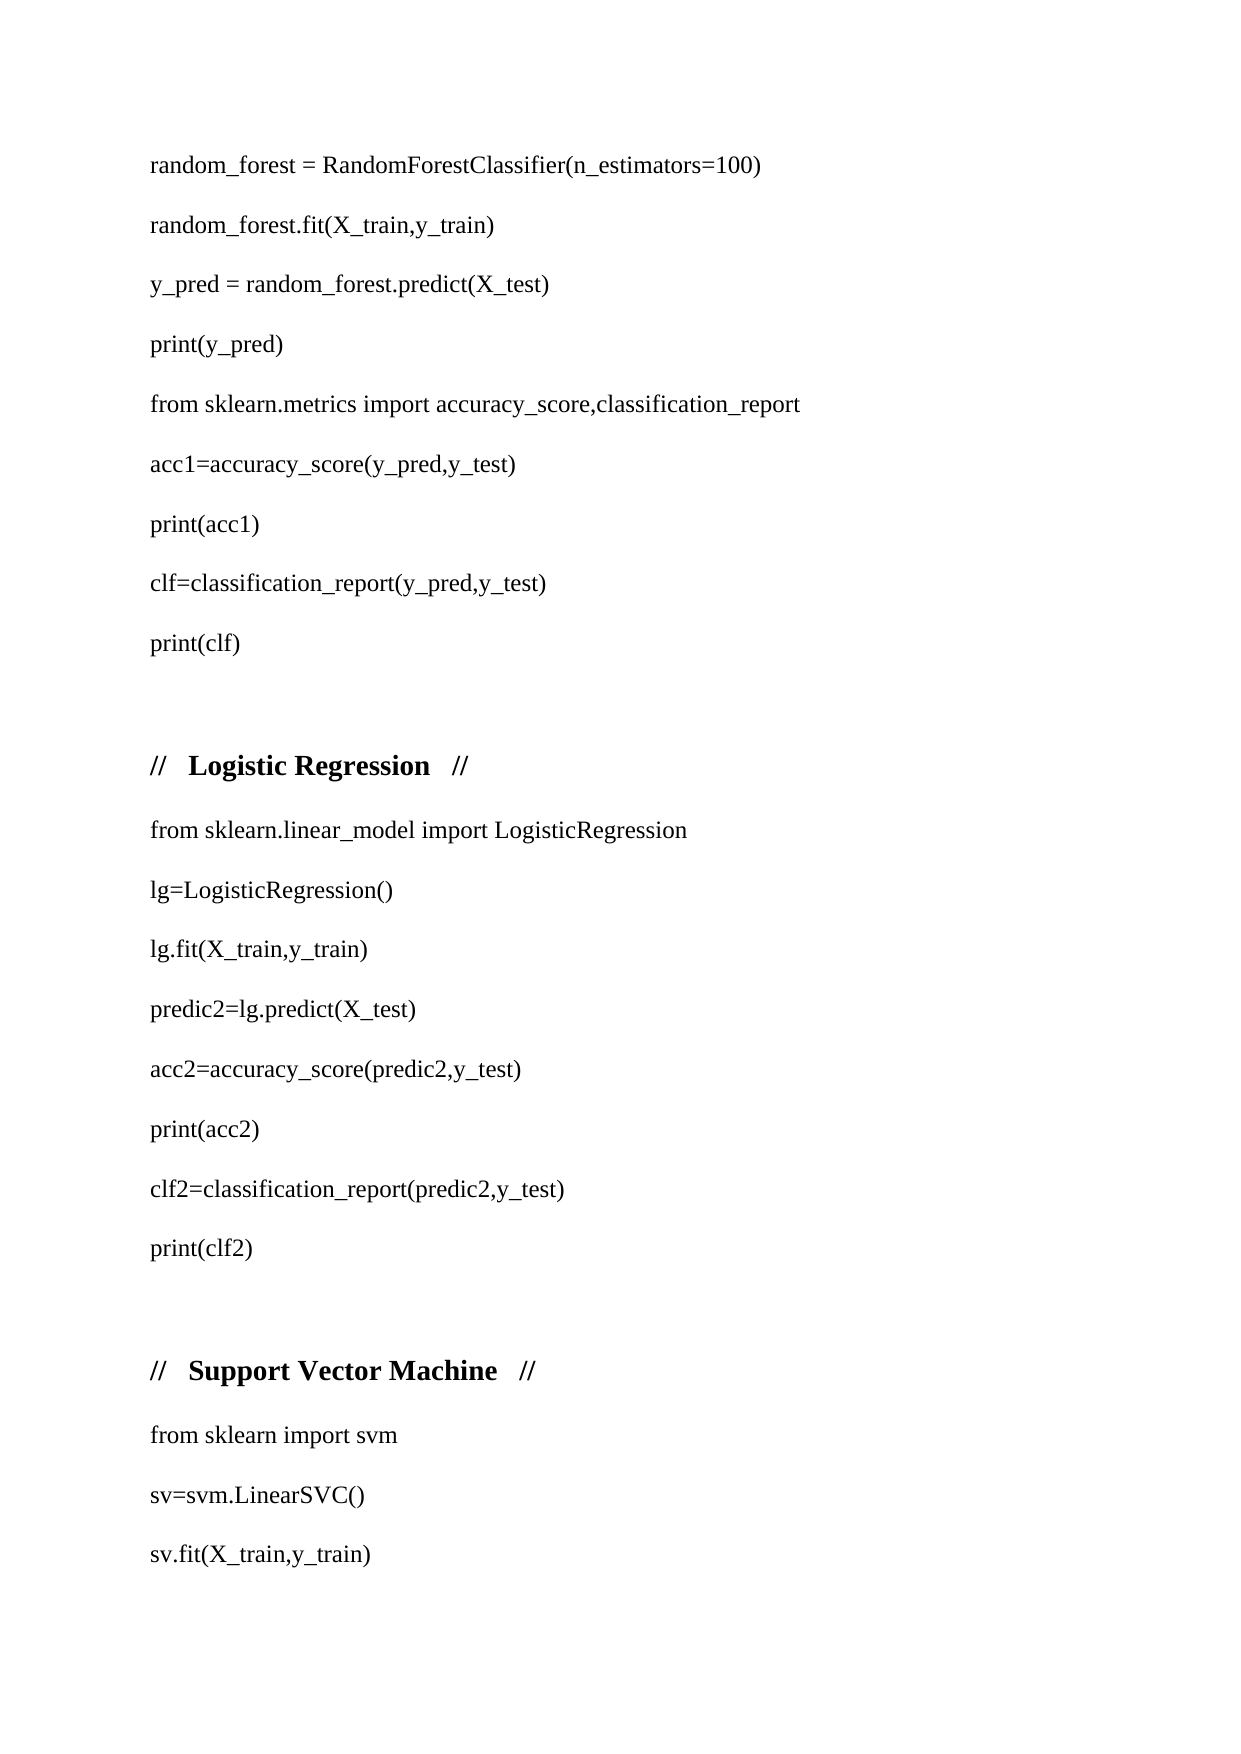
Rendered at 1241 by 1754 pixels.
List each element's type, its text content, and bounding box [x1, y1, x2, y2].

text lg=LogisticRegression() [150, 875, 1090, 903]
text from sklearn.metrics import accuracy_score,classification_report [150, 389, 1090, 418]
text from sklearn import svm [150, 1420, 1090, 1449]
text random_forest = RandomForestClassifier(n_estimators=100) [150, 150, 1090, 179]
text from sklearn.linear_model import LogisticRegression [150, 815, 1090, 844]
text sv=svm.LinearSVC() [150, 1480, 1090, 1508]
text random_forest.fit(X_train,y_train) [150, 210, 1090, 238]
text // Support Vector Machine // [150, 1353, 1090, 1387]
text y_pred = random_forest.predict(X_test) [150, 269, 1090, 298]
text lg.fit(X_train,y_train) [150, 934, 1090, 963]
text clf=classification_report(y_pred,y_test) [150, 568, 1090, 597]
text print(clf2) [150, 1233, 1090, 1262]
text // Logistic Regression // [150, 748, 1090, 781]
text print(y_pred) [150, 329, 1090, 358]
text sv.fit(X_train,y_train) [150, 1539, 1090, 1568]
text print(clf) [150, 628, 1090, 657]
text acc2=accuracy_score(predic2,y_test) [150, 1054, 1090, 1083]
text acc1=accuracy_score(y_pred,y_test) [150, 449, 1090, 478]
text print(acc1) [150, 509, 1090, 537]
text predic2=lg.predict(X_test) [150, 994, 1090, 1023]
text print(acc2) [150, 1114, 1090, 1143]
text clf2=classification_report(predic2,y_test) [150, 1174, 1090, 1202]
